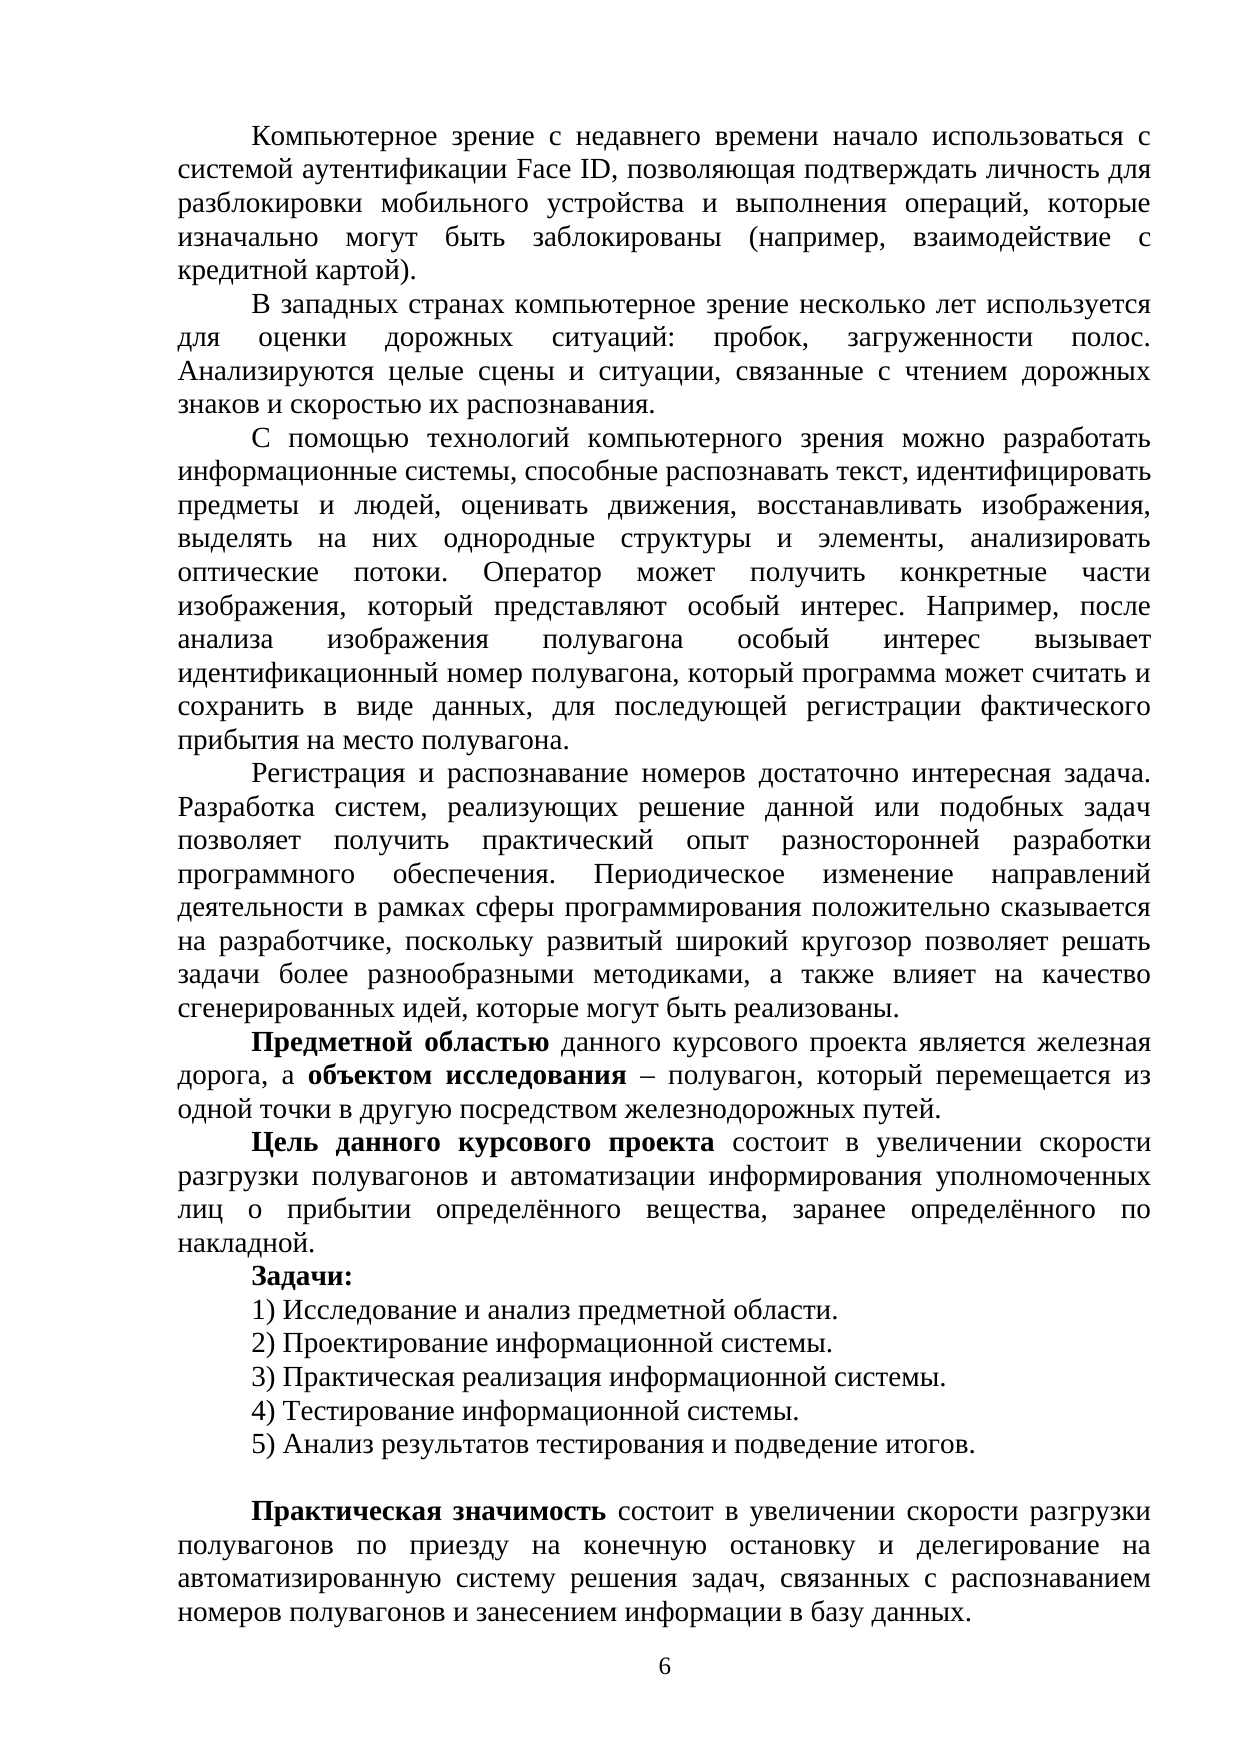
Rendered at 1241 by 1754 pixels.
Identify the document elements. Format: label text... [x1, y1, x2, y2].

text Практическая значимость состоит в увеличении скорости разгрузки полувагонов по приезду на конечную остановку и делегирование на автоматизированную систему решения задач, связанных с распознаванием номеров полувагонов и занесением информации в базу данных. [177, 1493, 1152, 1627]
text Цель данного курсового проекта состоит в увеличении скорости разгрузки полувагонов и автоматизации информирования уполномоченных лиц о прибытии определённого вещества, заранее определённого по накладной. [177, 1124, 1152, 1258]
text С помощью технологий компьютерного зрения можно разработать информационные системы, способные распознавать текст, идентифицировать предметы и людей, оценивать движения, восстанавливать изображения, выделять на них однородные структуры и элементы, анализировать оптические потоки. Оператор может получить конкретные части изображения, который представляют особый интерес. Например, после анализа изображения полувагона особый интерес вызывает идентификационный номер полувагона, который программа может считать и сохранить в виде данных, для последующей регистрации фактического прибытия на место полувагона. [177, 420, 1152, 755]
text 5) Анализ результатов тестирования и подведение итогов. [177, 1426, 1152, 1460]
text 4) Тестирование информационной системы. [177, 1393, 1152, 1426]
text Компьютерное зрение с недавнего времени начало использоваться с системой аутентификации Face ID, позволяющая подтверждать личность для разблокировки мобильного устройства и выполнения операций, которые изначально могут быть заблокированы (например, взаимодействие с кредитной картой). [177, 118, 1152, 286]
text 1) Исследование и анализ предметной области. [177, 1292, 1152, 1326]
text Задачи: [177, 1258, 1152, 1292]
text Предметной областью данного курсового проекта является железная дорога, а объектом исследования – полувагон, который перемещается из одной точки в другую посредством железнодорожных путей. [177, 1024, 1152, 1124]
text Регистрация и распознавание номеров достаточно интересная задача. Разработка систем, реализующих решение данной или подобных задач позволяет получить практический опыт разносторонней разработки программного обеспечения. Периодическое изменение направлений деятельности в рамках сферы программирования положительно сказывается на разработчике, поскольку развитый широкий кругозор позволяет решать задачи более разнообразными методиками, а также влияет на качество сгенерированных идей, которые могут быть реализованы. [177, 755, 1152, 1024]
text 2) Проектирование информационной системы. [177, 1326, 1152, 1359]
text В западных странах компьютерное зрение несколько лет используется для оценки дорожных ситуаций: пробок, загруженности полос. Анализируются целые сцены и ситуации, связанные с чтением дорожных знаков и скоростью их распознавания. [177, 286, 1152, 420]
text 3) Практическая реализация информационной системы. [177, 1359, 1152, 1393]
